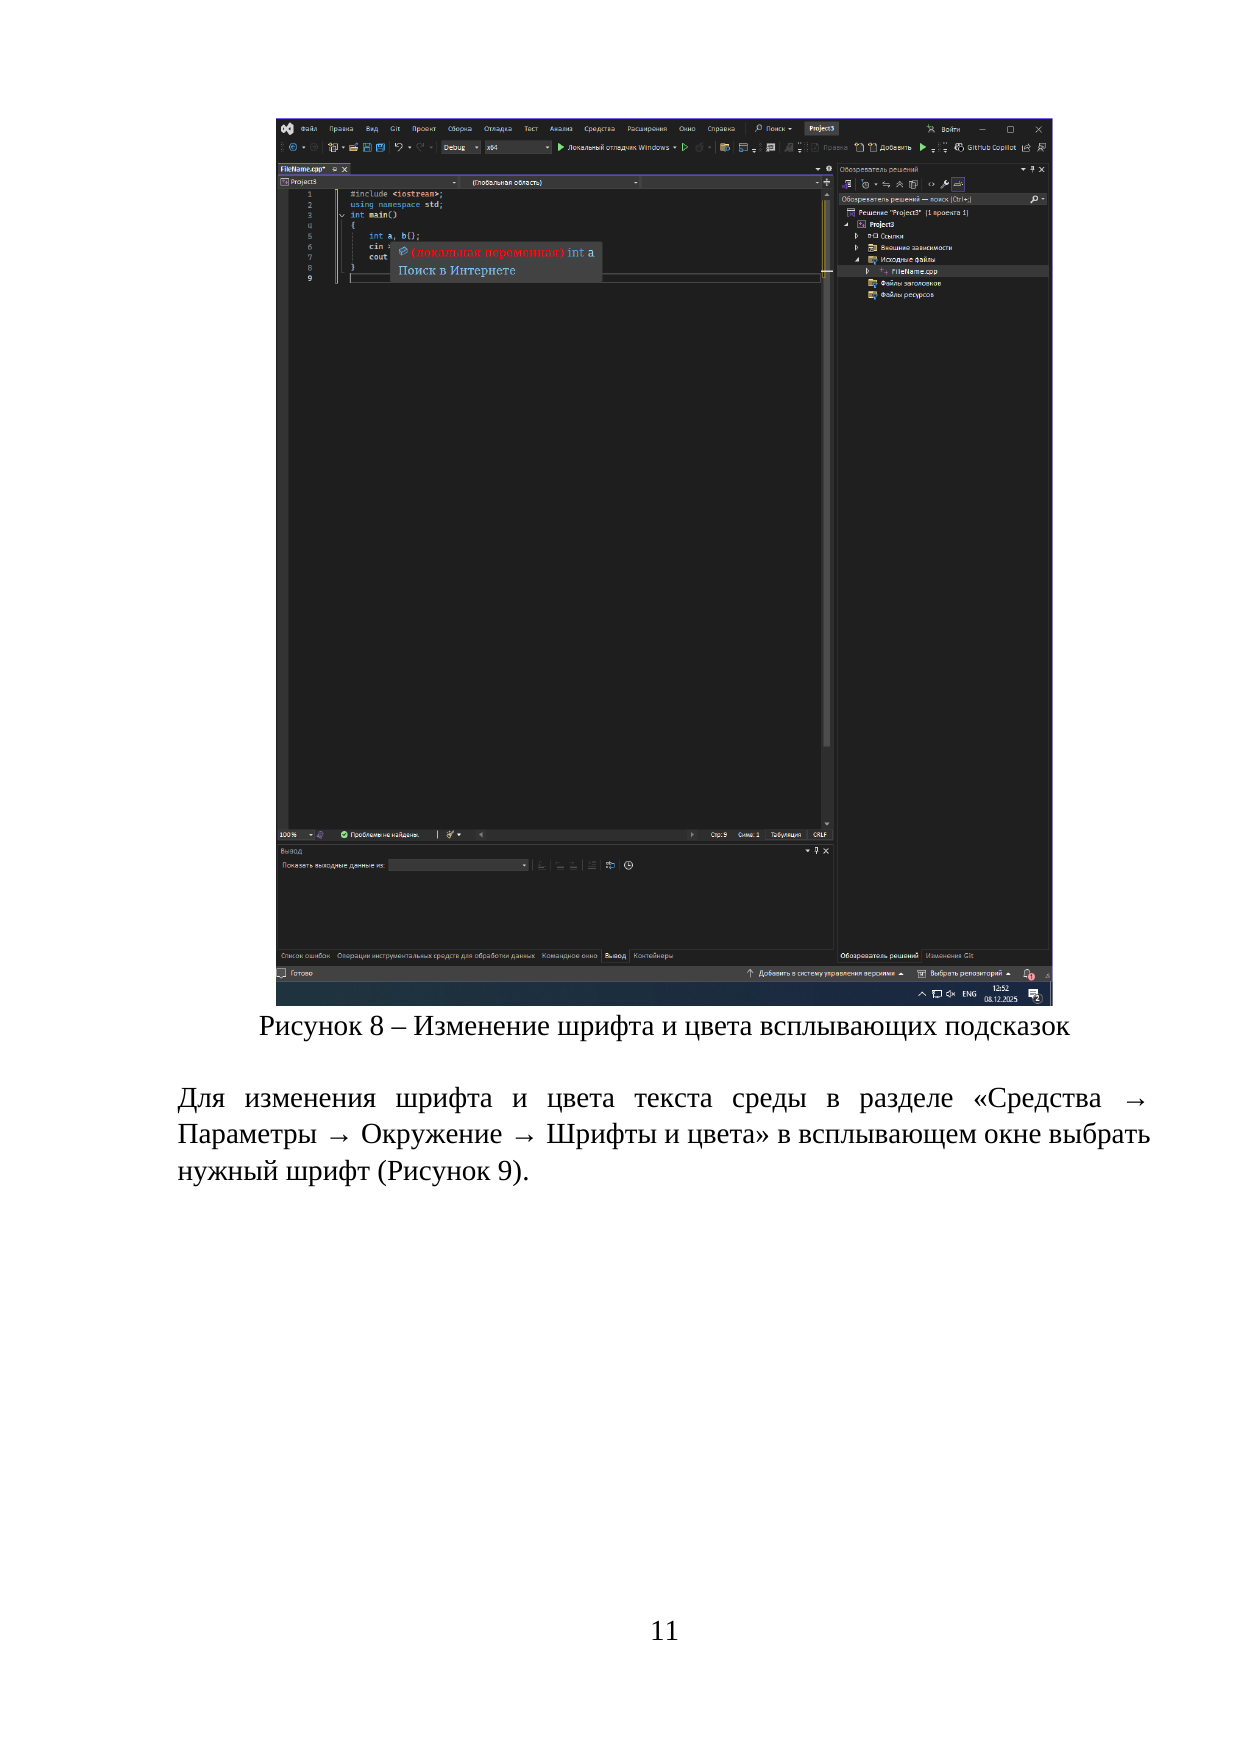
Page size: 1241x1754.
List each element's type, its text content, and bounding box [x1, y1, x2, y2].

text Рисунок 8 – Изменение шрифта и цвета всплывающих подсказок [177, 1008, 1152, 1042]
text Для изменения шрифта и цвета текста среды в разделе «Средства → Параметры → Окружение → Шрифты и цвета» в всплывающем окне выбрать нужный шрифт (Рисунок 9). [177, 1080, 1152, 1186]
picture [276, 118, 1053, 1006]
